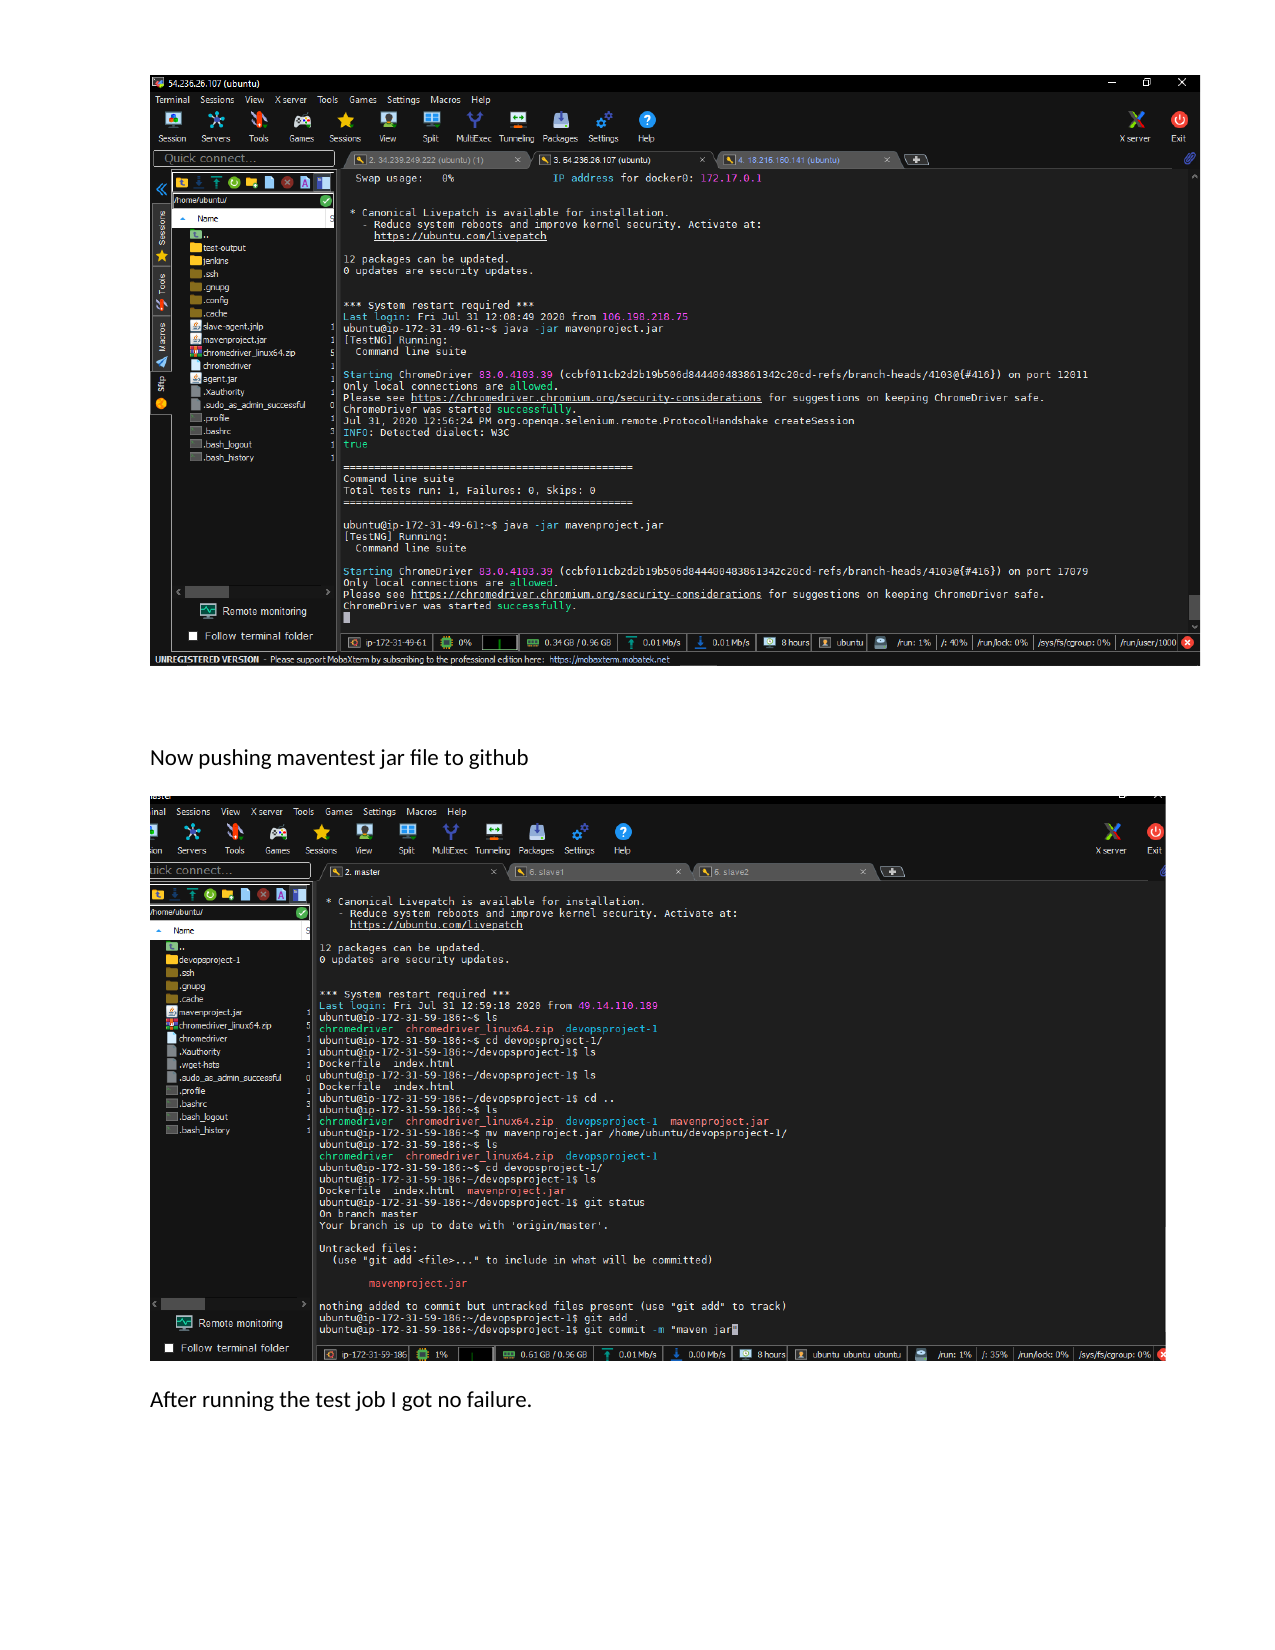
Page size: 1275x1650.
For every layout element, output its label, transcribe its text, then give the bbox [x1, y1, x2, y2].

picture [150, 75, 1200, 666]
text Now pushing maventest jar file to github [150, 743, 1200, 771]
picture [150, 796, 1166, 1361]
text After running the test job I got no failure. [150, 1386, 1200, 1413]
